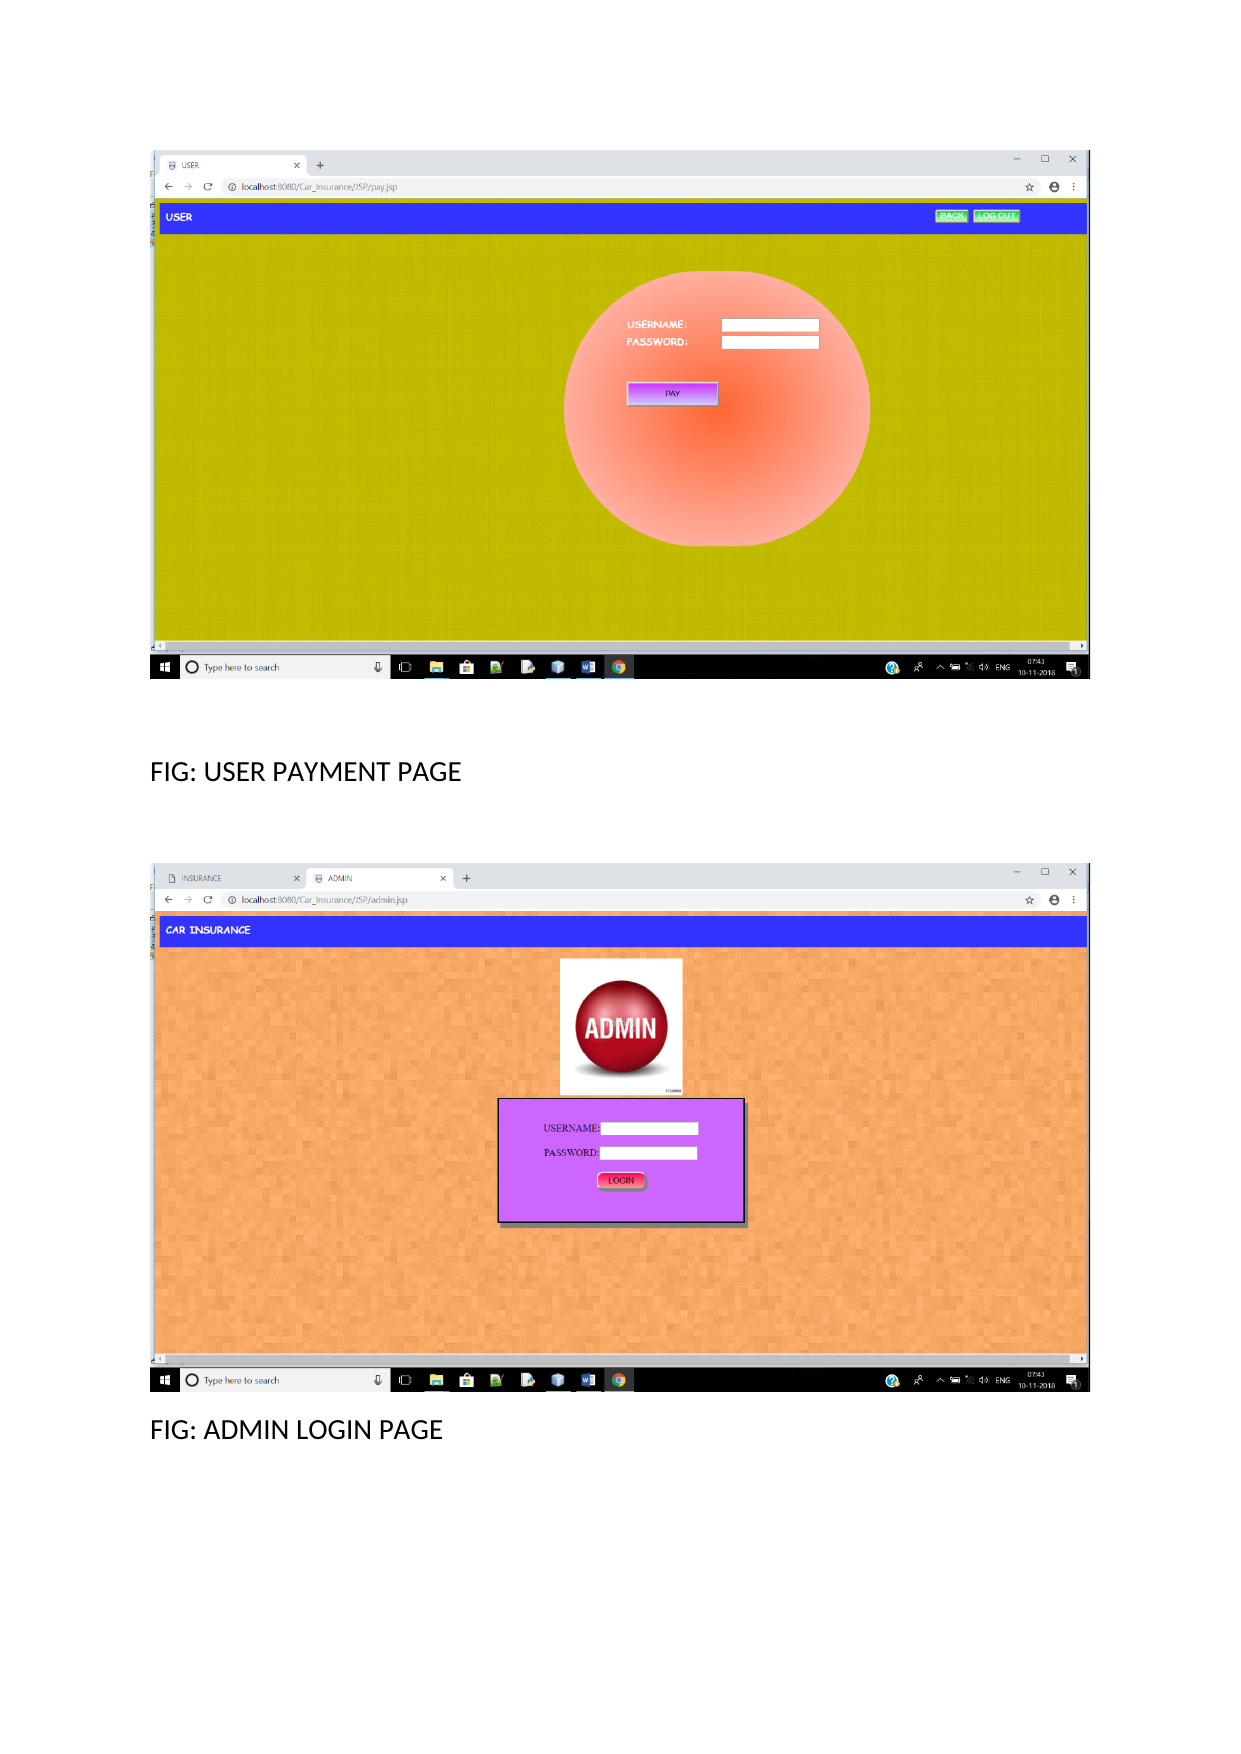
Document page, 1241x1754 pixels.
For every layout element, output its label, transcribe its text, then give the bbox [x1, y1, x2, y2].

picture [150, 150, 1091, 679]
text FIG: USER PAYMENT PAGE [150, 753, 1090, 788]
picture [150, 863, 1091, 1392]
text FIG: ADMIN LOGIN PAGE [150, 1411, 1090, 1446]
